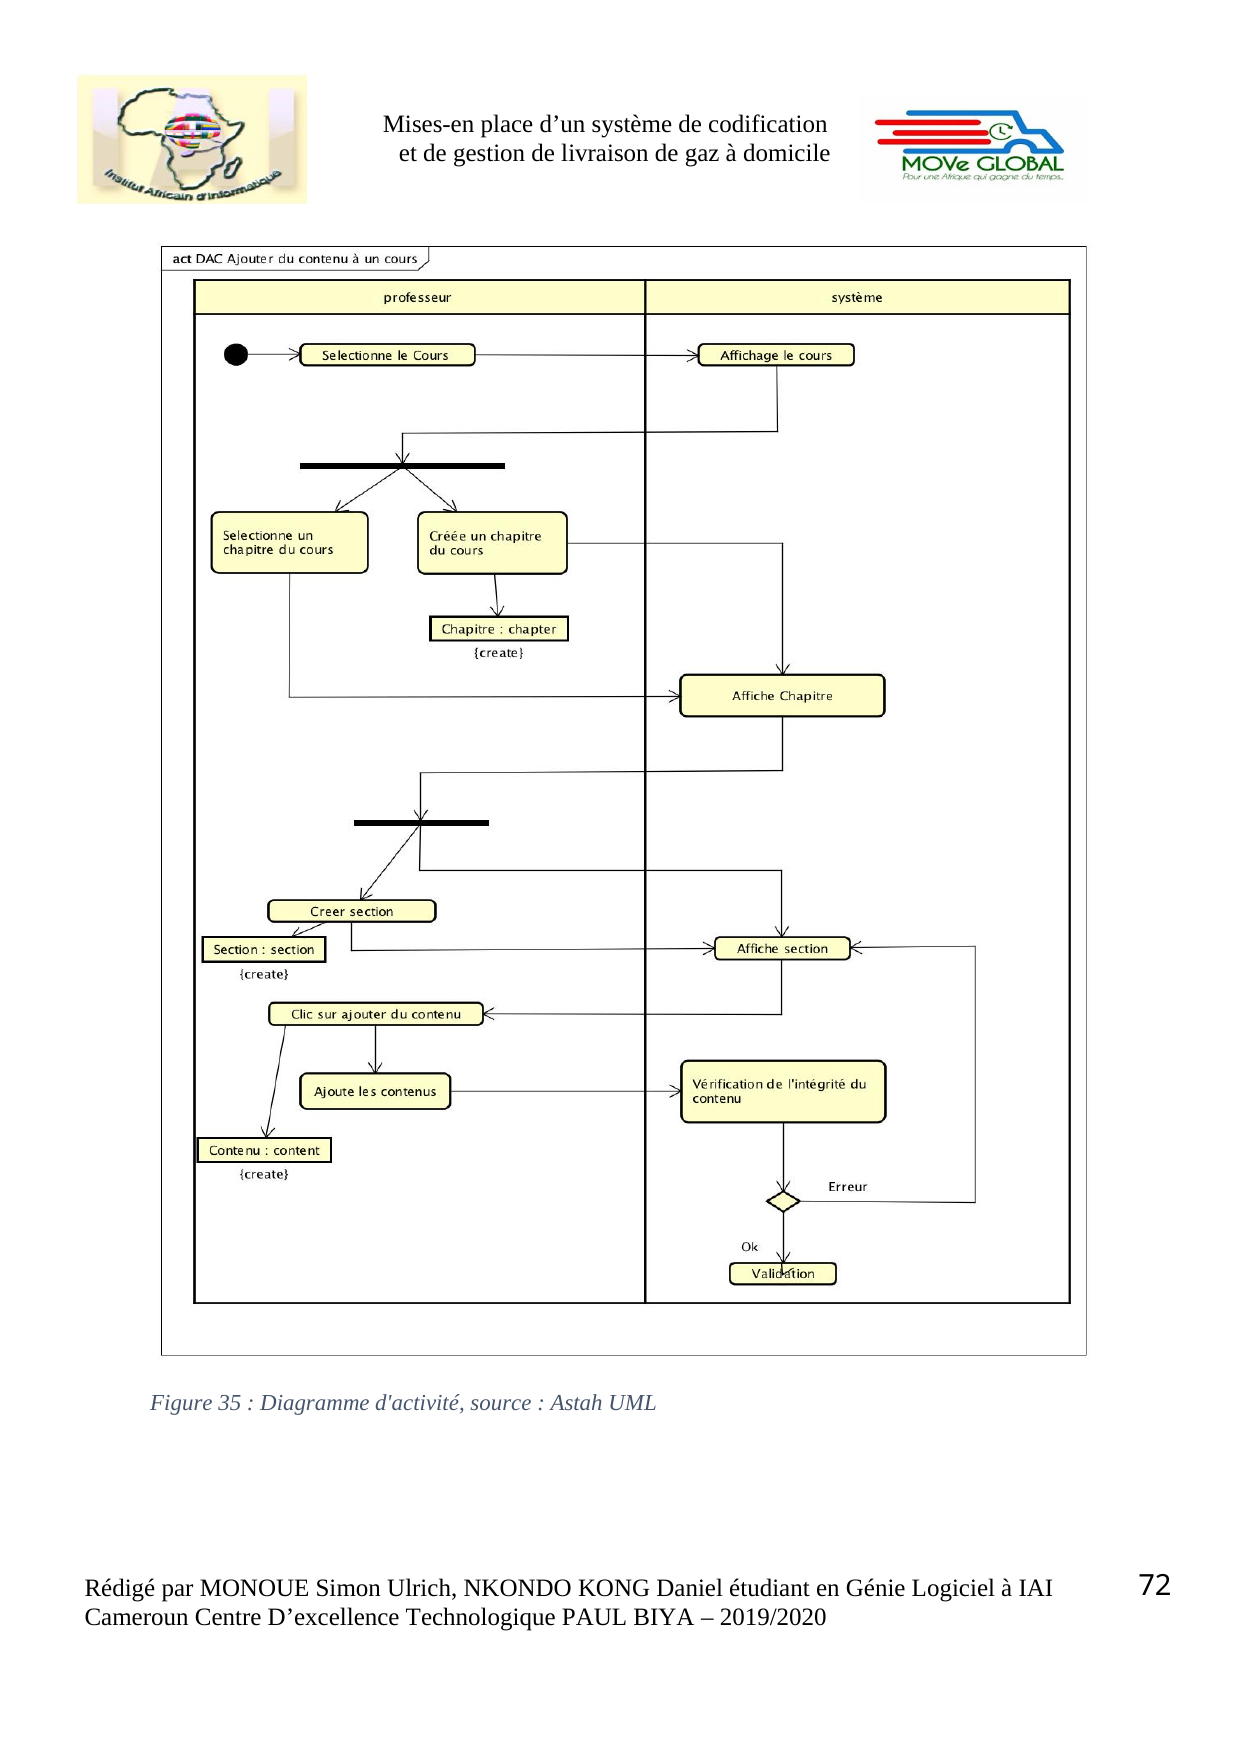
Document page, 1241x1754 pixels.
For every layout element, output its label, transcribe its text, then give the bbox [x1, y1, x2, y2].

picture [859, 95, 1091, 204]
text Figure 35 : Diagramme d'activité, source : Astah UML [150, 1388, 1069, 1415]
picture [150, 237, 1096, 1364]
